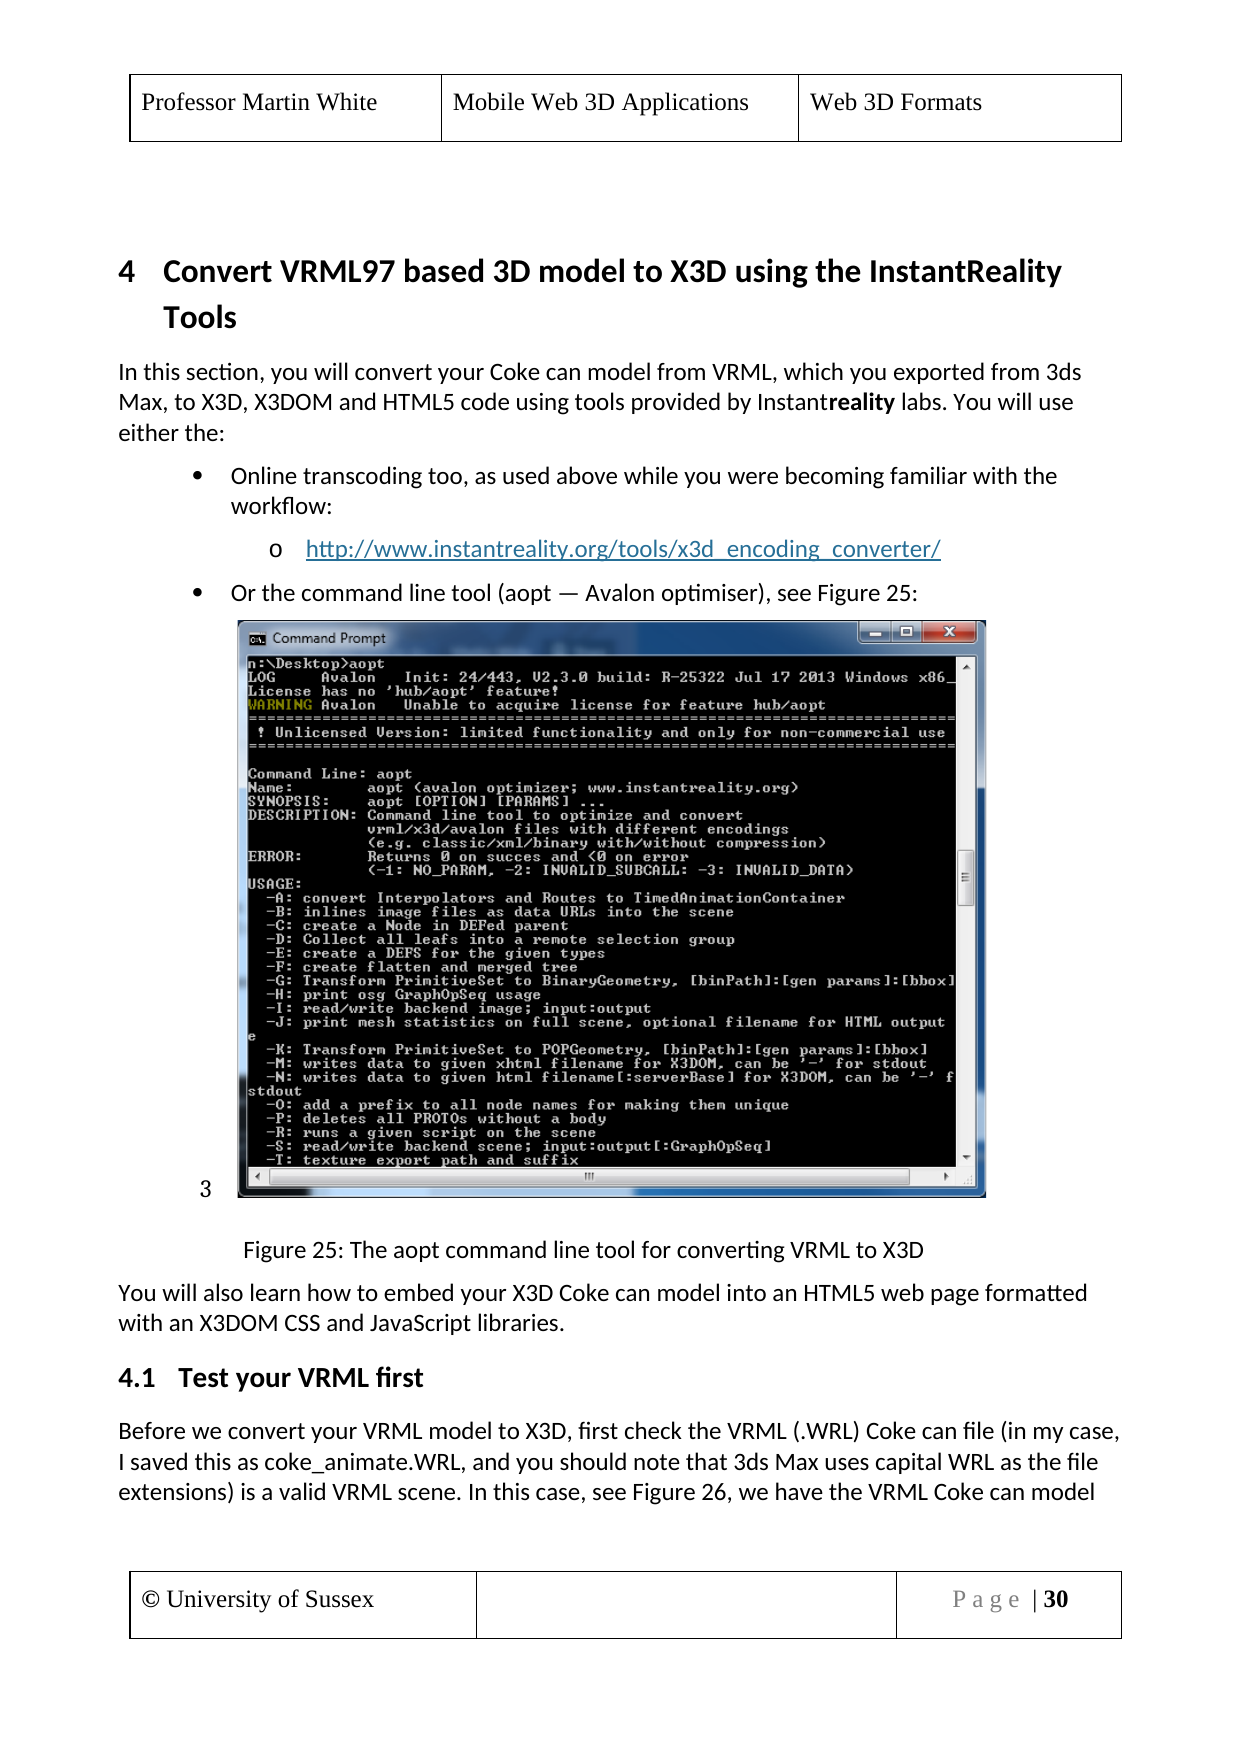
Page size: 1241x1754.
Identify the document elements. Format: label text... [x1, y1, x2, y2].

list Or the command line tool (aopt — Avalon optimiser), see Figure 25: [193, 578, 1122, 608]
list Online transcoding too, as used above while you were becoming familiar with the workflow: [193, 460, 1122, 521]
list http://www.instantreality.org/tools/x3d_encoding_converter/ [268, 533, 1122, 565]
subtitle Test your VRML first [118, 1359, 1122, 1394]
picture [237, 620, 987, 1198]
text You will also learn how to embed your X3D Coke can model into an HTML5 web page formatted with an X3DOM CSS and JavaScript libraries. [118, 1277, 1122, 1338]
subtitle Convert VRML97 based 3D model to X3D using the InstantReality Tools [118, 250, 1122, 337]
text In this section, you will convert your Coke can model from VRML, which you exported from 3ds Max, to X3D, X3DOM and HTML5 code using tools provided by Instantreality labs. You will use either the: [118, 356, 1122, 447]
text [118, 1415, 1122, 1507]
